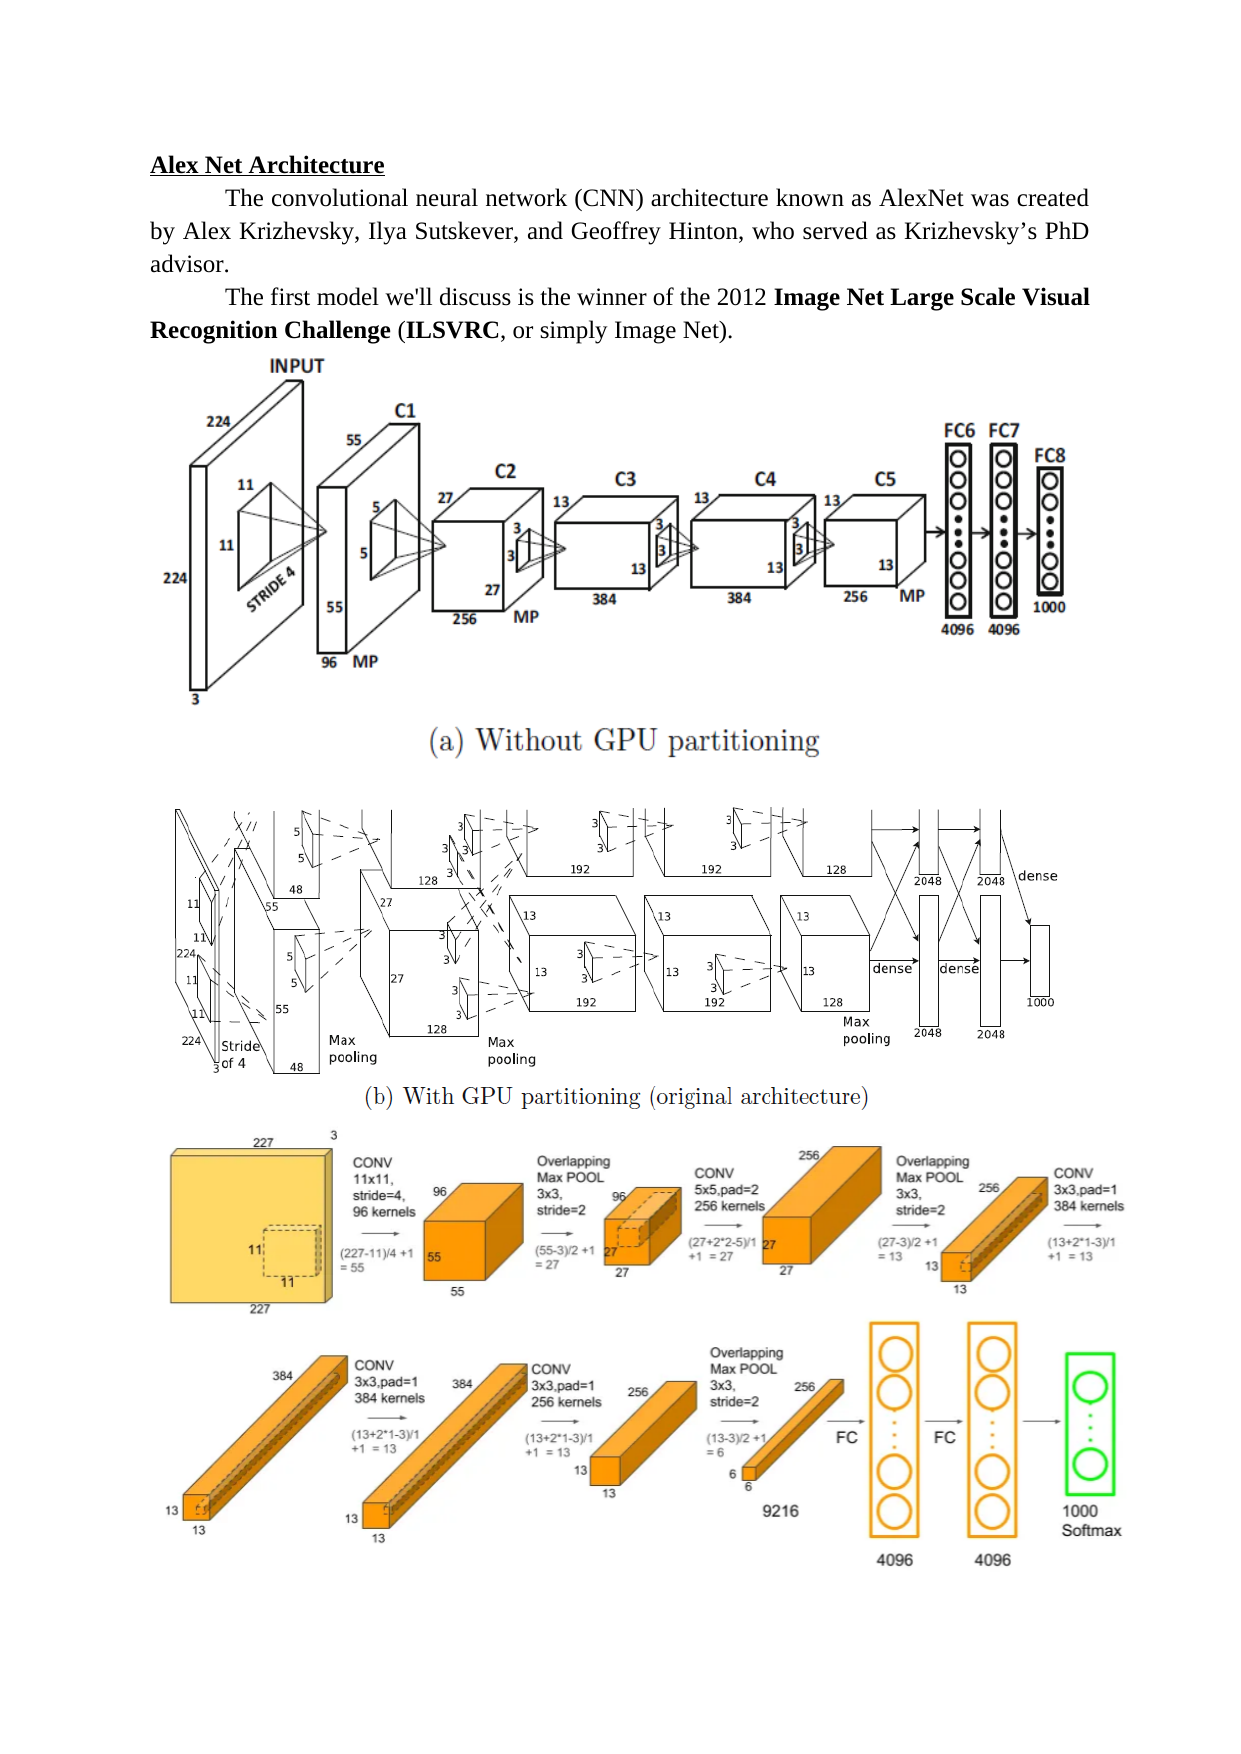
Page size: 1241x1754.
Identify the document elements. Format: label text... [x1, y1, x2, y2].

picture [150, 1120, 1141, 1584]
text The convolutional neural network (CNN) architecture known as AlexNet was created by Alex Krizhevsky, Ilya Sutskever, and Geoffrey Hinton, who served as Krizhevsky’s PhD advisor. [150, 183, 1090, 278]
picture [150, 793, 1079, 1116]
text Alex Net Architecture [150, 150, 1090, 179]
text The first model we'll discuss is the winner of the 2012 Image Net Large Scale Visual Recognition Challenge (ILSVRC, or simply Image Net). [150, 282, 1090, 344]
picture [150, 348, 1079, 789]
